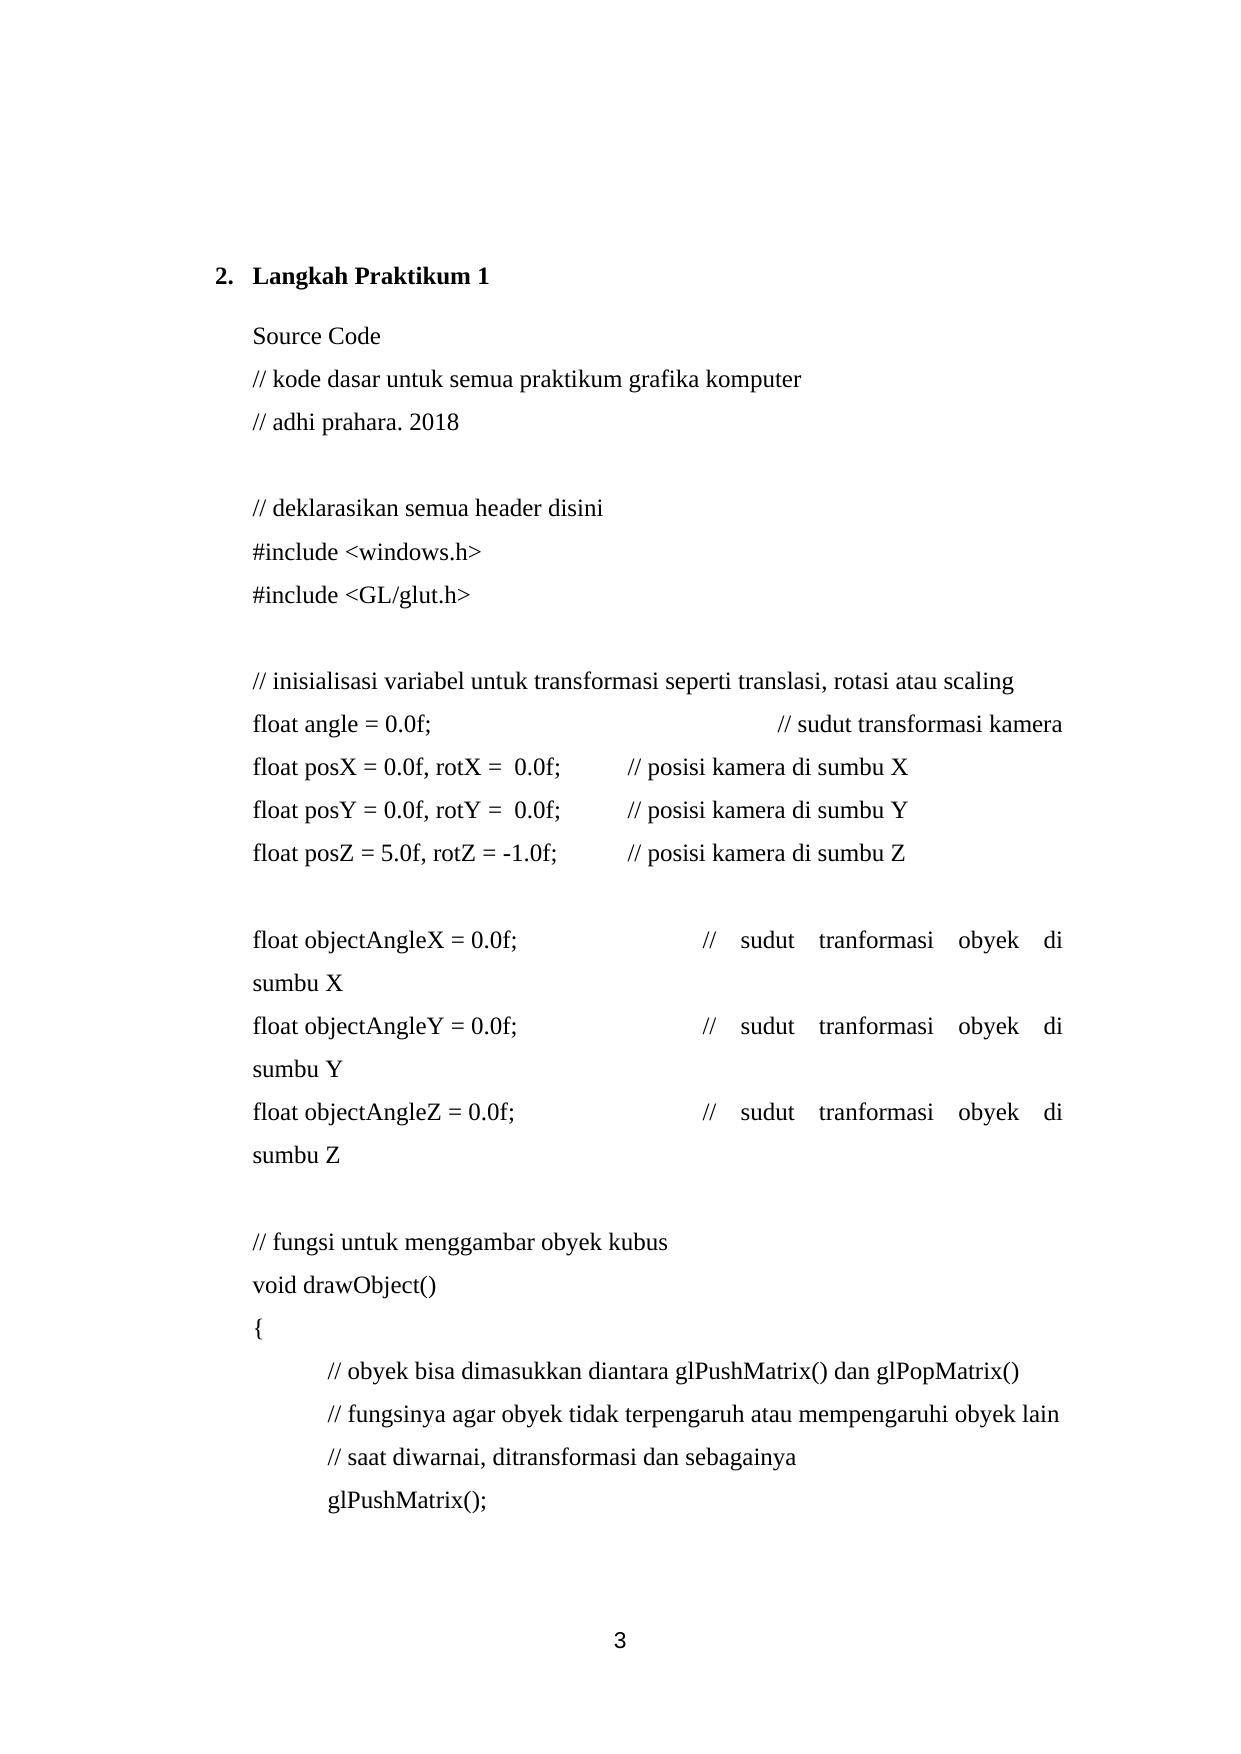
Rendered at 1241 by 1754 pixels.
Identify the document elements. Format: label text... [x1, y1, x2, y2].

list // fungsi untuk menggambar obyek kubus [252, 1227, 1063, 1255]
list // adhi prahara. 2018 [252, 407, 1063, 436]
list #include <GL/glut.h> [252, 580, 1063, 608]
list float objectAngleY = 0.0f; // sudut tranformasi obyek di sumbu Y [252, 1011, 1063, 1083]
list // fungsinya agar obyek tidak terpengaruh atau mempengaruhi obyek lain [252, 1399, 1063, 1428]
list float posX = 0.0f, rotX = 0.0f; // posisi kamera di sumbu X [252, 752, 1063, 781]
list // deklarasikan semua header disini [252, 493, 1063, 522]
list // kode dasar untuk semua praktikum grafika komputer [252, 364, 1063, 393]
list float objectAngleX = 0.0f; // sudut tranformasi obyek di sumbu X [252, 925, 1063, 997]
list float angle = 0.0f; // sudut transformasi kamera [252, 709, 1063, 738]
list float posY = 0.0f, rotY = 0.0f; // posisi kamera di sumbu Y [252, 795, 1063, 824]
list float objectAngleZ = 0.0f; // sudut tranformasi obyek di sumbu Z [252, 1097, 1063, 1169]
list // saat diwarnai, ditransformasi dan sebagainya [252, 1442, 1063, 1471]
list // inisialisasi variabel untuk transformasi seperti translasi, rotasi atau scaling [252, 666, 1063, 695]
subtitle Langkah Praktikum 1 [215, 261, 1063, 290]
list #include <windows.h> [252, 537, 1063, 565]
list { [252, 1313, 1063, 1342]
list glPushMatrix(); [252, 1485, 1063, 1514]
list float posZ = 5.0f, rotZ = -1.0f; // posisi kamera di sumbu Z [252, 838, 1063, 867]
list Source Code [252, 321, 1063, 350]
list void drawObject() [252, 1270, 1063, 1298]
list // obyek bisa dimasukkan diantara glPushMatrix() dan glPopMatrix() [252, 1356, 1063, 1385]
